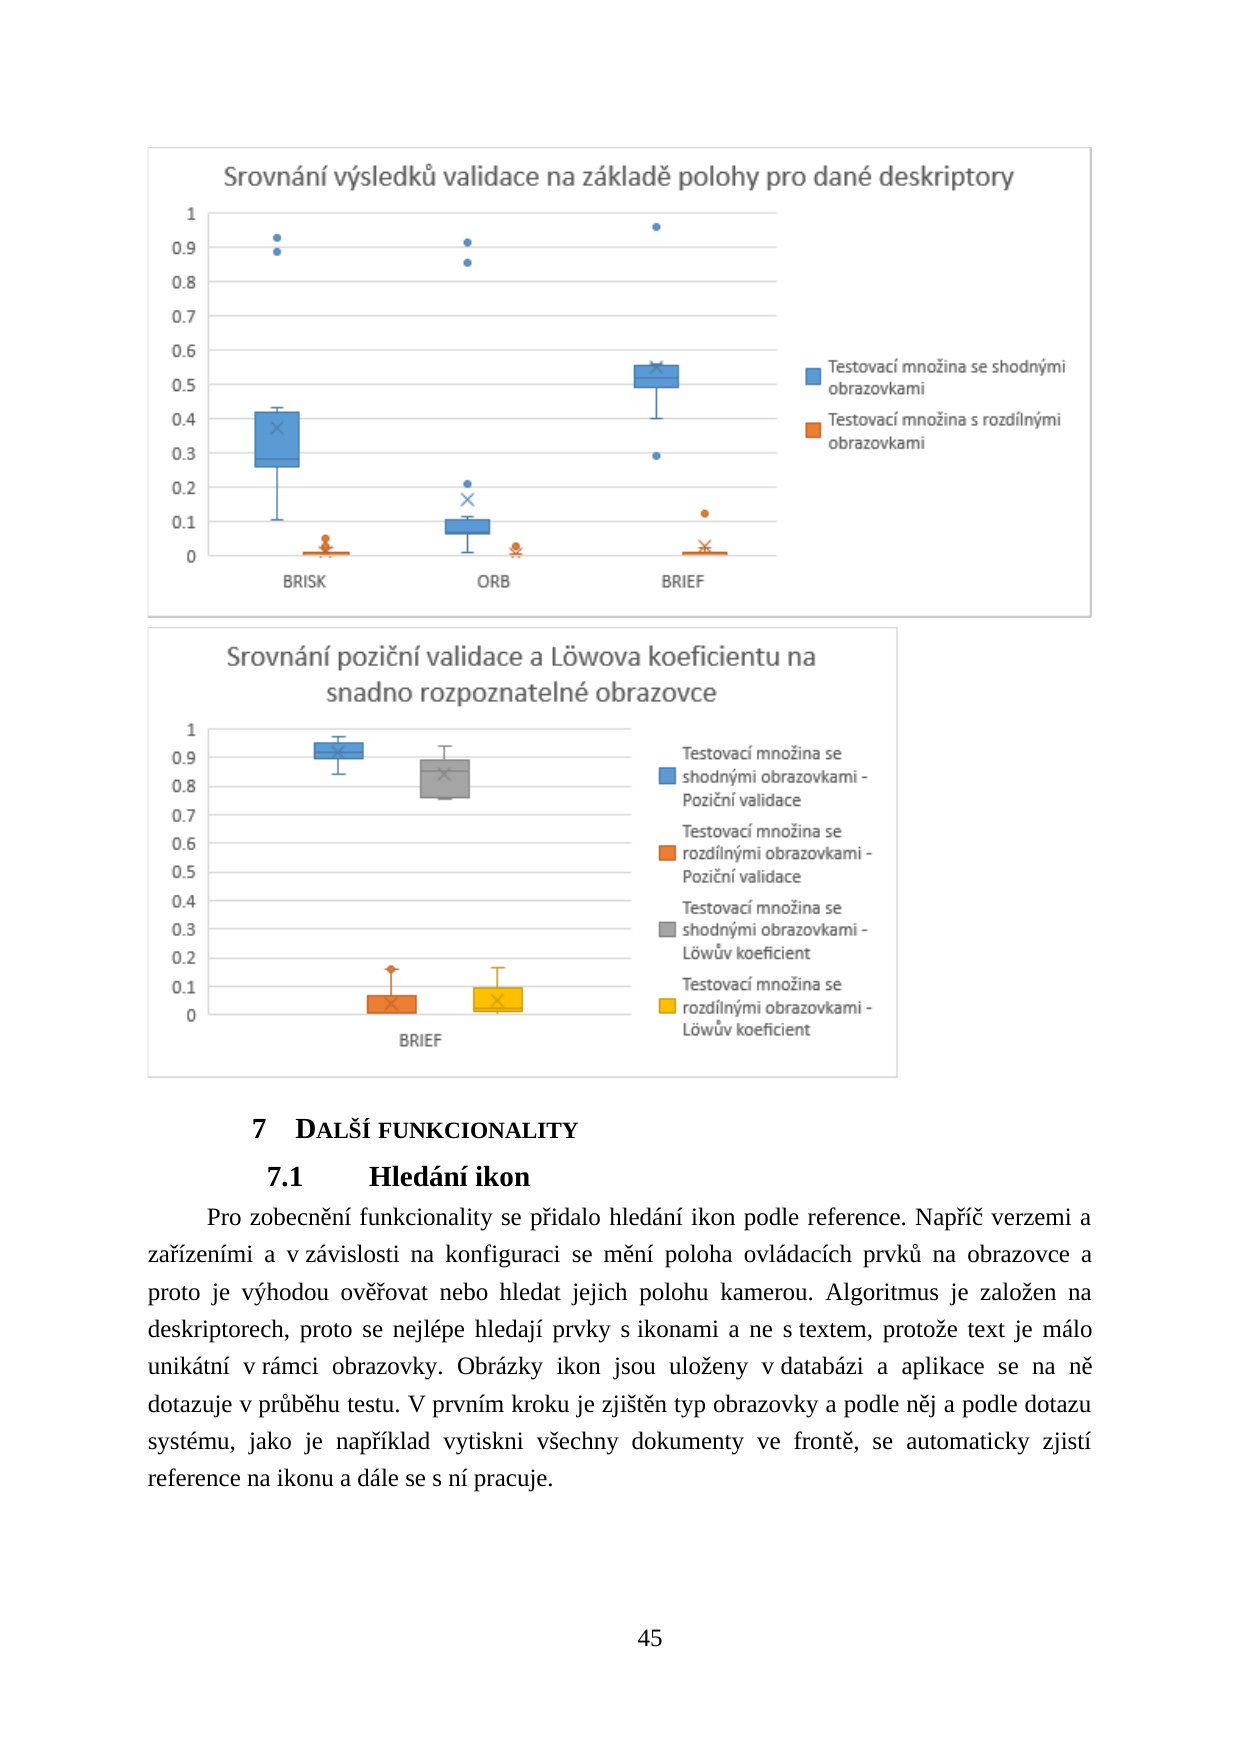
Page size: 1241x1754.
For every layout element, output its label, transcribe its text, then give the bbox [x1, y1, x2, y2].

subtitle Hledání ikon [208, 1159, 1093, 1192]
subtitle Další funkcionality [193, 1111, 1093, 1144]
picture [147, 627, 898, 1078]
text Pro zobecnění funkcionality se přidalo hledání ikon podle reference. Napříč verzemi a zařízeními a v závislosti na konfiguraci se mění poloha ovládacích prvků na obrazovce a proto je výhodou ověřovat nebo hledat jejich polohu kamerou. Algoritmus je založen na deskriptorech, proto se nejlépe hledají prvky s ikonami a ne s textem, protože text je málo unikátní v rámci obrazovky. Obrázky ikon jsou uloženy v databázi a aplikace se na ně dotazuje v průběhu testu. V prvním kroku je zjištěn typ obrazovky a podle něj a podle dotazu systému, jako je například vytiskni všechny dokumenty ve frontě, se automaticky zjistí reference na ikonu a dále se s ní pracuje. [148, 1202, 1093, 1492]
picture [147, 147, 1093, 619]
